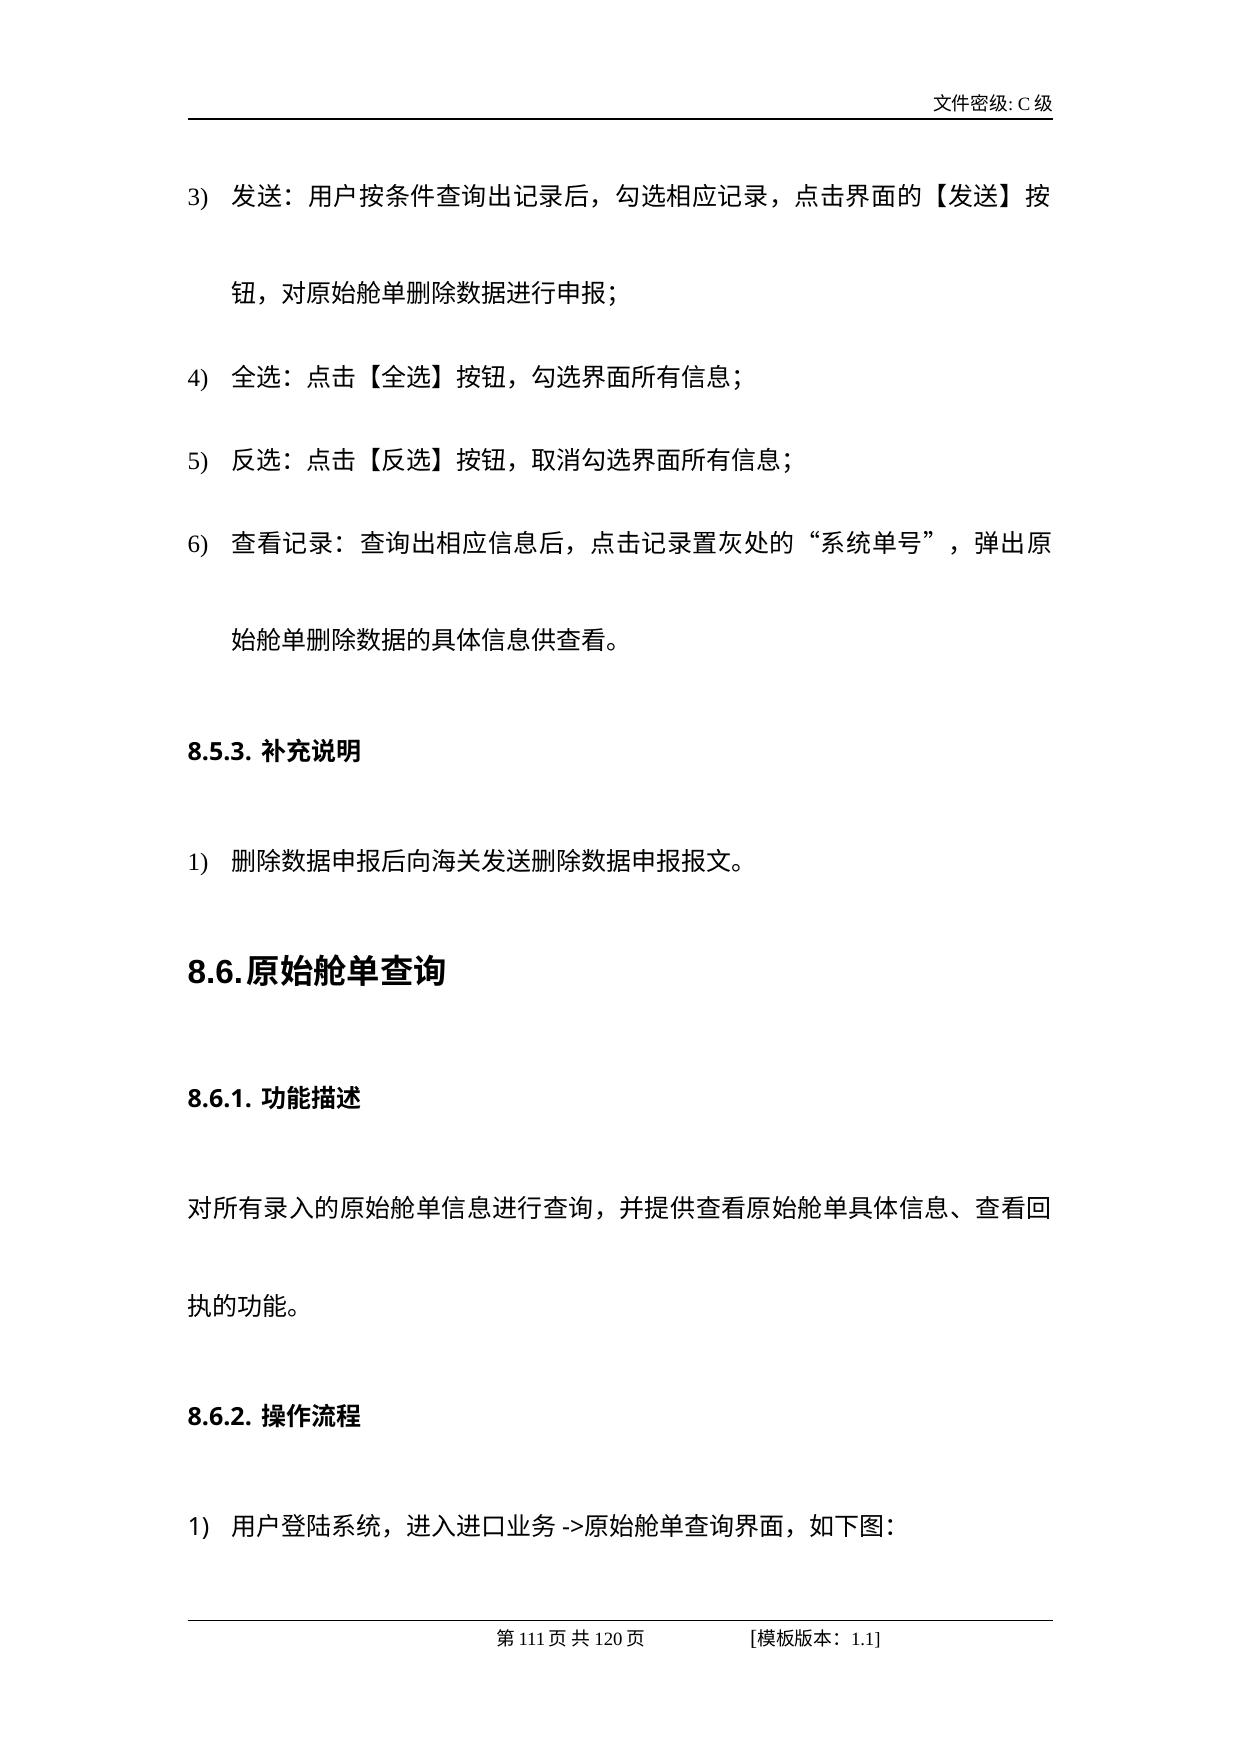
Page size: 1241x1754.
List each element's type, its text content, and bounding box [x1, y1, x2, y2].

list 全选：点击【全选】按钮，勾选界面所有信息； [187, 343, 1053, 408]
list 发送：用户按条件查询出记录后，勾选相应记录，点击界面的【发送】按钮，对原始舱单删除数据进行申报； [187, 162, 1053, 324]
subtitle 补充说明 [187, 717, 1053, 782]
subtitle 原始舱单查询 [187, 937, 1053, 1002]
subtitle 操作流程 [187, 1382, 1053, 1447]
list 用户登陆系统，进入进口业务 ->原始舱单查询界面，如下图： [187, 1492, 1053, 1557]
list 删除数据申报后向海关发送删除数据申报报文。 [187, 827, 1053, 892]
list 查看记录：查询出相应信息后，点击记录置灰处的“系统单号”，弹出原始舱单删除数据的具体信息供查看。 [187, 509, 1053, 671]
list 反选：点击【反选】按钮，取消勾选界面所有信息； [187, 426, 1053, 491]
subtitle 功能描述 [187, 1064, 1053, 1129]
text 对所有录入的原始舱单信息进行查询，并提供查看原始舱单具体信息、查看回执的功能。 [187, 1174, 1053, 1337]
